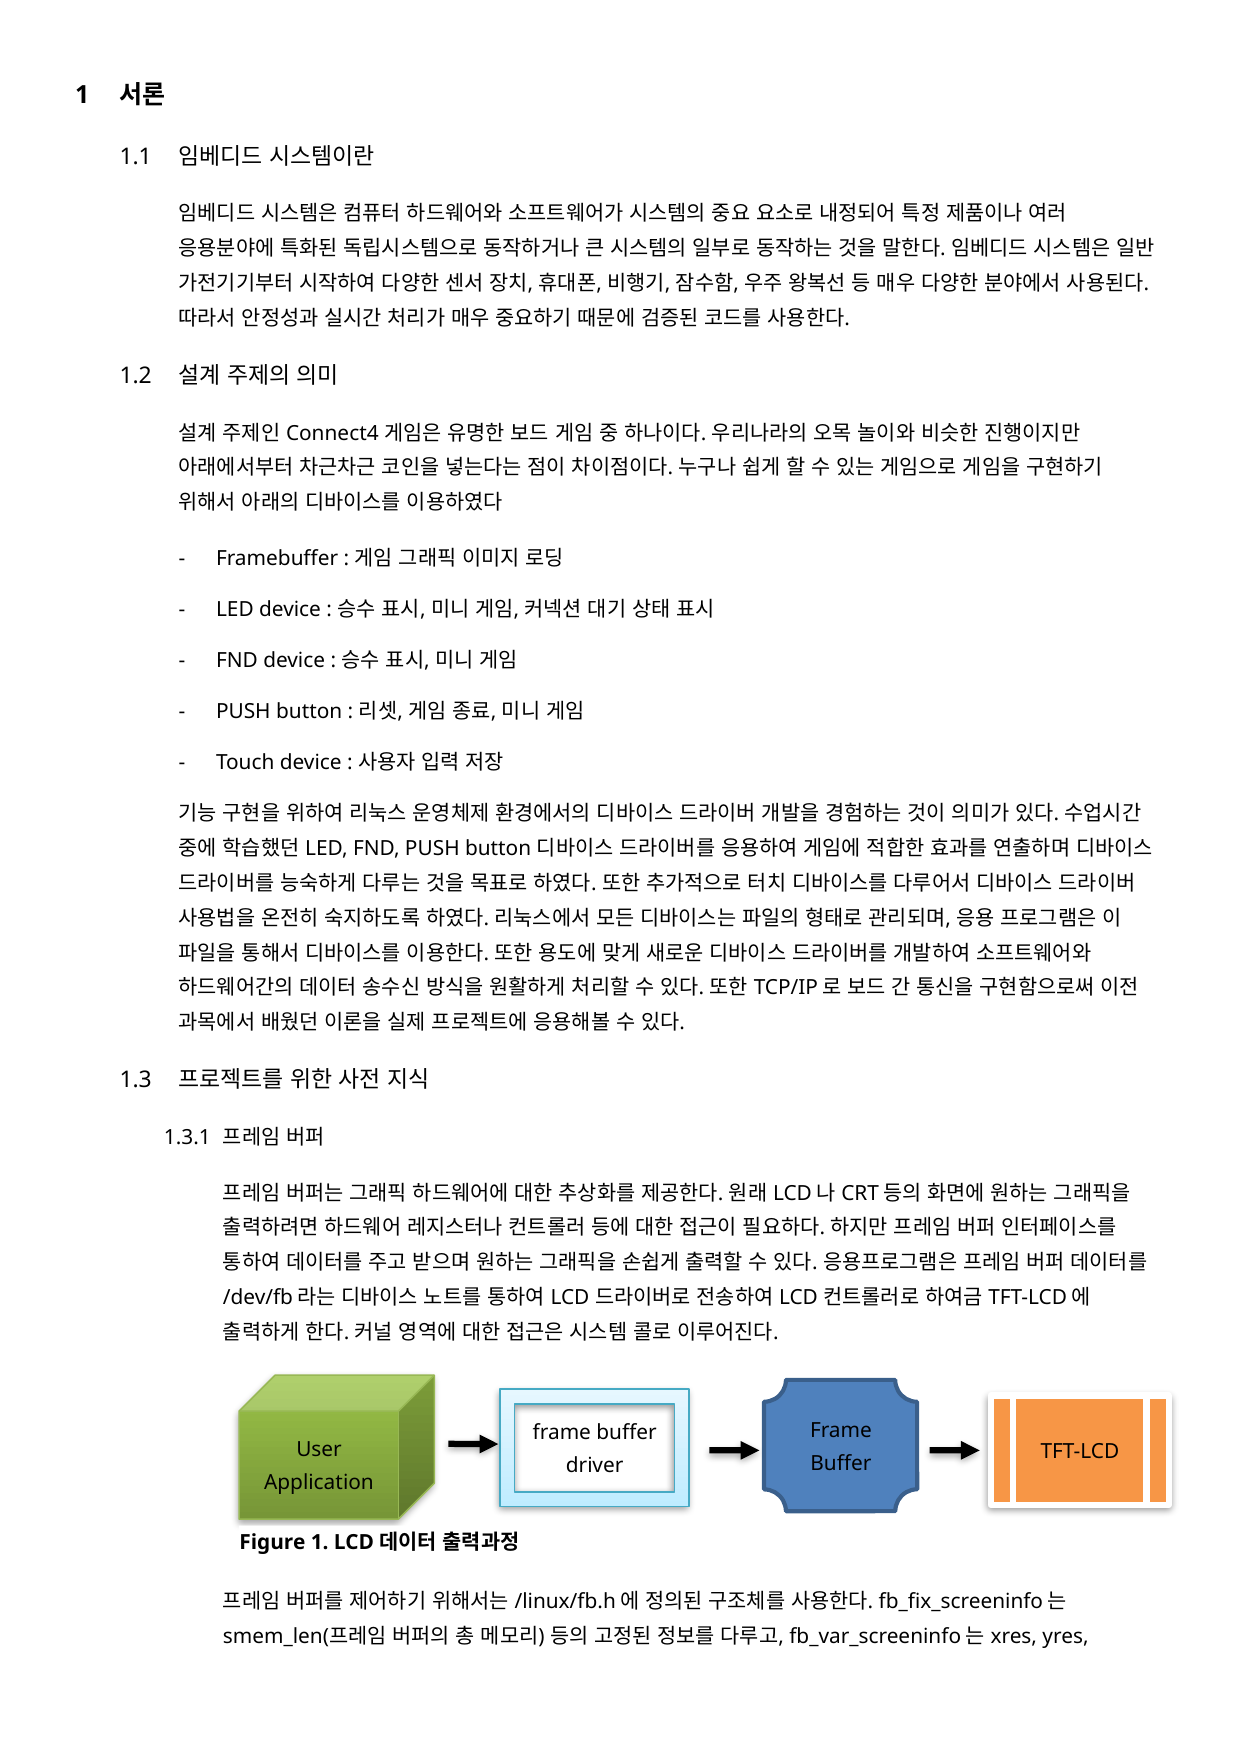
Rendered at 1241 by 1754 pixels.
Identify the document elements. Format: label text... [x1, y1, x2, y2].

list Framebuffer : 게임 그래픽 이미지 로딩 [178, 541, 1165, 571]
list 프로젝트를 위한 사전 지식 [119, 1061, 1165, 1094]
text 기능 구현을 위하여 리눅스 운영체제 환경에서의 디바이스 드라이버 개발을 경험하는 것이 의미가 있다. 수업시간 중에 학습했던 LED, FND, PUSH button 디바이스 드라이버를 응용하여 게임에 적합한 효과를 연출하며 디바이스 드라이버를 능숙하게 다루는 것을 목표로 하였다. 또한 추가적으로 터치 디바이스를 다루어서 디바이스 드라이버 사용법을 온전히 숙지하도록 하였다. 리눅스에서 모든 디바이스는 파일의 형태로 관리되며, 응용 프로그램은 이 파일을 통해서 디바이스를 이용한다. 또한 용도에 맞게 새로운 디바이스 드라이버를 개발하여 소프트웨어와 하드웨어간의 데이터 송수신 방식을 원활하게 처리할 수 있다. 또한 TCP/IP로 보드 간 통신을 구현함으로써 이전 과목에서 배웠던 이론을 실제 프로젝트에 응용해볼 수 있다. [178, 797, 1165, 1036]
list 임베디드 시스템이란 [119, 137, 1165, 171]
list 프레임 버퍼 [164, 1120, 1165, 1150]
list 설계 주제의 의미 [119, 357, 1165, 390]
list PUSH button : 리셋, 게임 종료, 미니 게임 [178, 694, 1165, 724]
list 프레임 버퍼는 그래픽 하드웨어에 대한 추상화를 제공한다. 원래 LCD나 CRT등의 화면에 원하는 그래픽을 출력하려면 하드웨어 레지스터나 컨트롤러 등에 대한 접근이 필요하다. 하지만 프레임 버퍼 인터페이스를 통하여 데이터를 주고 받으며 원하는 그래픽을 손쉽게 출력할 수 있다. 응용프로그램은 프레임 버퍼 데이터를 /dev/fb라는 디바이스 노트를 통하여 LCD 드라이버로 전송하여 LCD 컨트롤러로 하여금 TFT-LCD에 출력하게 한다. 커널 영역에 대한 접근은 시스템 콜로 이루어진다. [223, 1176, 1165, 1345]
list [223, 1584, 1165, 1649]
list 서론 [75, 75, 1165, 111]
list 설계 주제인 Connect4 게임은 유명한 보드 게임 중 하나이다. 우리나라의 오목 놀이와 비슷한 진행이지만 아래에서부터 차근차근 코인을 넣는다는 점이 차이점이다. 누구나 쉽게 할 수 있는 게임으로 게임을 구현하기 위해서 아래의 디바이스를 이용하였다 [178, 416, 1165, 516]
list LED device : 승수 표시, 미니 게임, 커넥션 대기 상태 표시 [178, 592, 1165, 622]
list Touch device : 사용자 입력 저장 [178, 745, 1165, 776]
list FND device : 승수 표시, 미니 게임 [178, 643, 1165, 673]
list 임베디드 시스템은 컴퓨터 하드웨어와 소프트웨어가 시스템의 중요 요소로 내정되어 특정 제품이나 여러 응용분야에 특화된 독립시스템으로 동작하거나 큰 시스템의 일부로 동작하는 것을 말한다. 임베디드 시스템은 일반 가전기기부터 시작하여 다양한 센서 장치, 휴대폰, 비행기, 잠수함, 우주 왕복선 등 매우 다양한 분야에서 사용된다. 따라서 안정성과 실시간 처리가 매우 중요하기 때문에 검증된 코드를 사용한다. [178, 197, 1165, 331]
